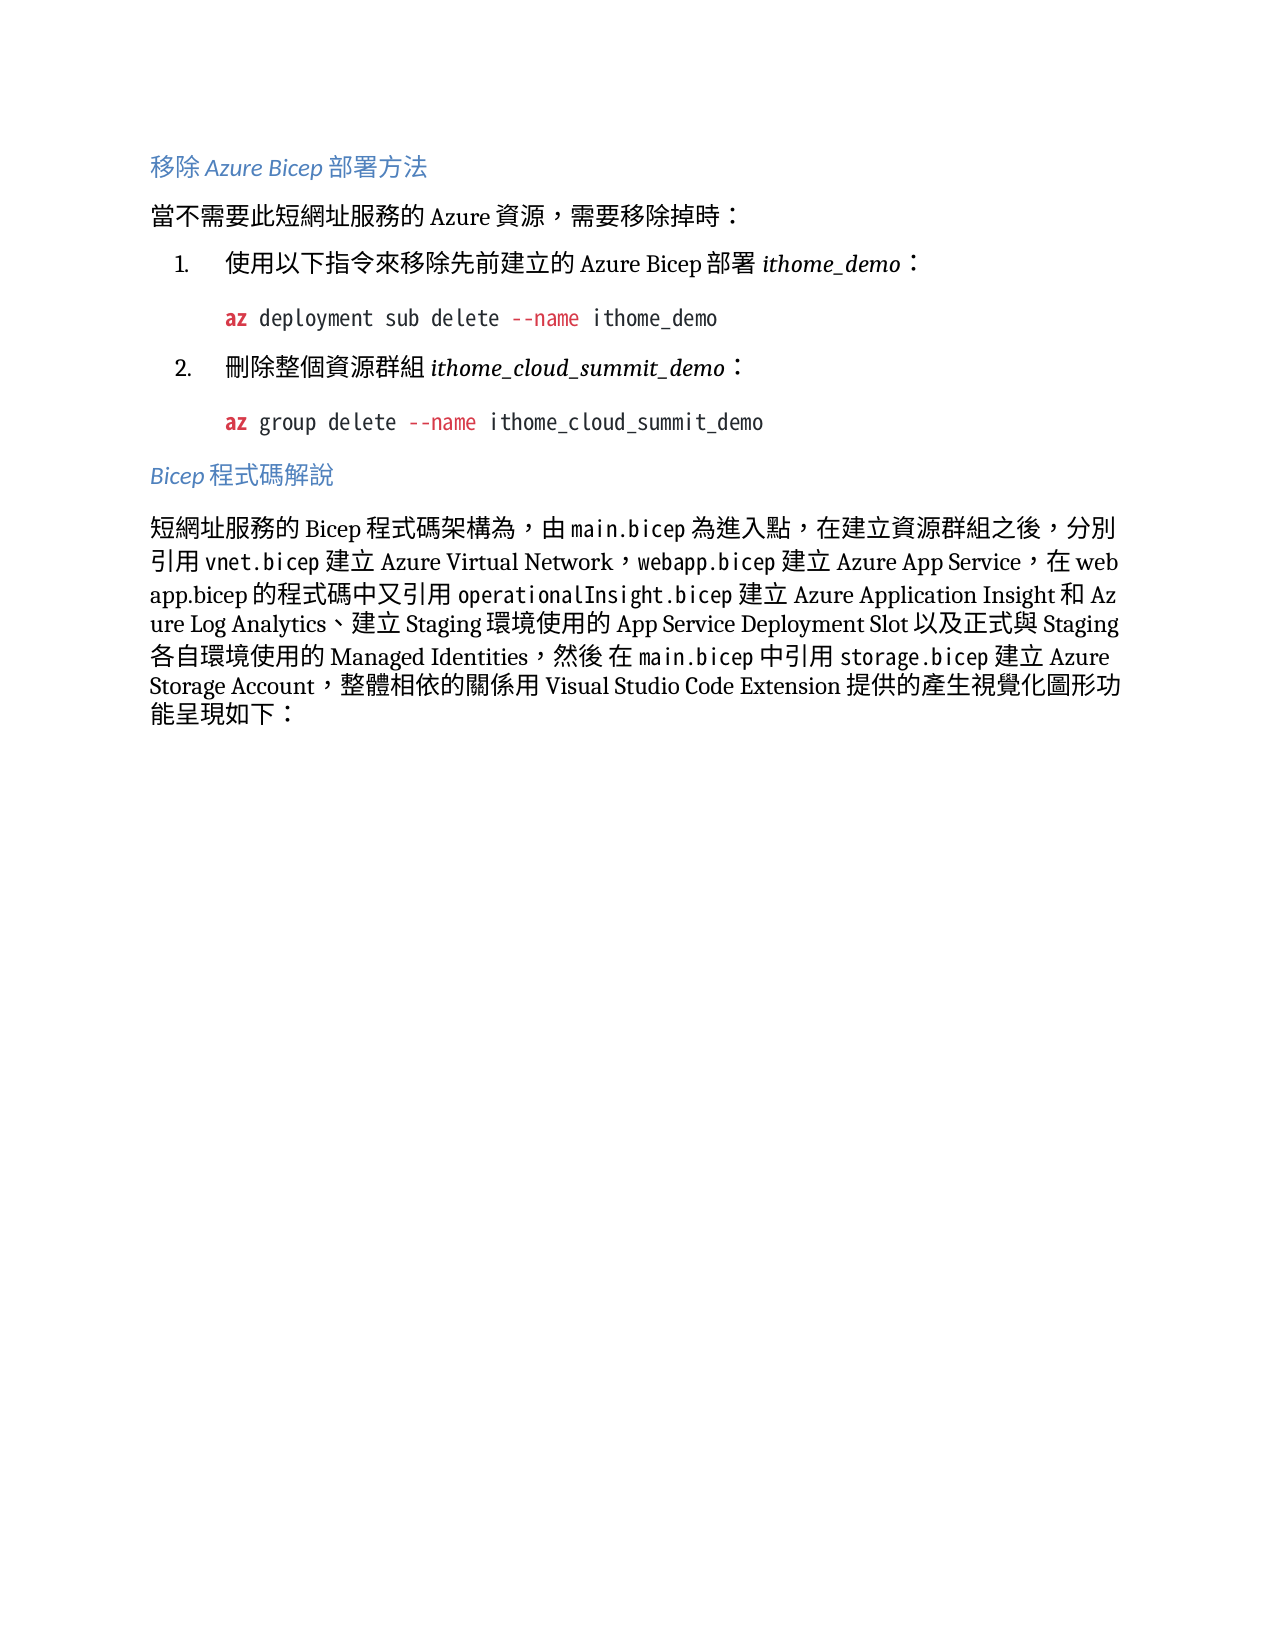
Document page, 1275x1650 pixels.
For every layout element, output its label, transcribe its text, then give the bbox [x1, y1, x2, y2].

subtitle Bicep程式碼解說 [150, 458, 1125, 492]
subtitle 移除Azure Bicep部署方法 [150, 150, 1125, 184]
text 當不需要此短網址服務的Azure資源，需要移除掉時： [150, 203, 1125, 232]
list az group delete --name ithome_cloud_summit_demo [175, 403, 1125, 437]
list 使用以下指令來移除先前建立的Azure Bicep部署 ithome_demo： [175, 250, 1125, 279]
list az deployment sub delete --name ithome_demo [175, 300, 1125, 333]
text 短網址服務的Bicep程式碼架構為，由 main.bicep 為進入點，在建立資源群組之後，分別引用 vnet.bicep 建立Azure Virtual Network，webapp.bicep 建立Azure App Service，在webapp.bicep的程式碼中又引用 operationalInsight.bicep 建立Azure Application Insight和Azure Log Analytics、建立Staging環境使用的App Service Deployment Slot以及正式與Staging各自環境使用的Managed Identities，然後 在 main.bicep 中引用 storage.bicep 建立Azure Storage Account，整體相依的關係用 Visual Studio Code Extension 提供的產生視覺化圖形功能呈現如下： [150, 510, 1125, 729]
list 刪除整個資源群組 ithome_cloud_summit_demo： [175, 354, 1125, 383]
